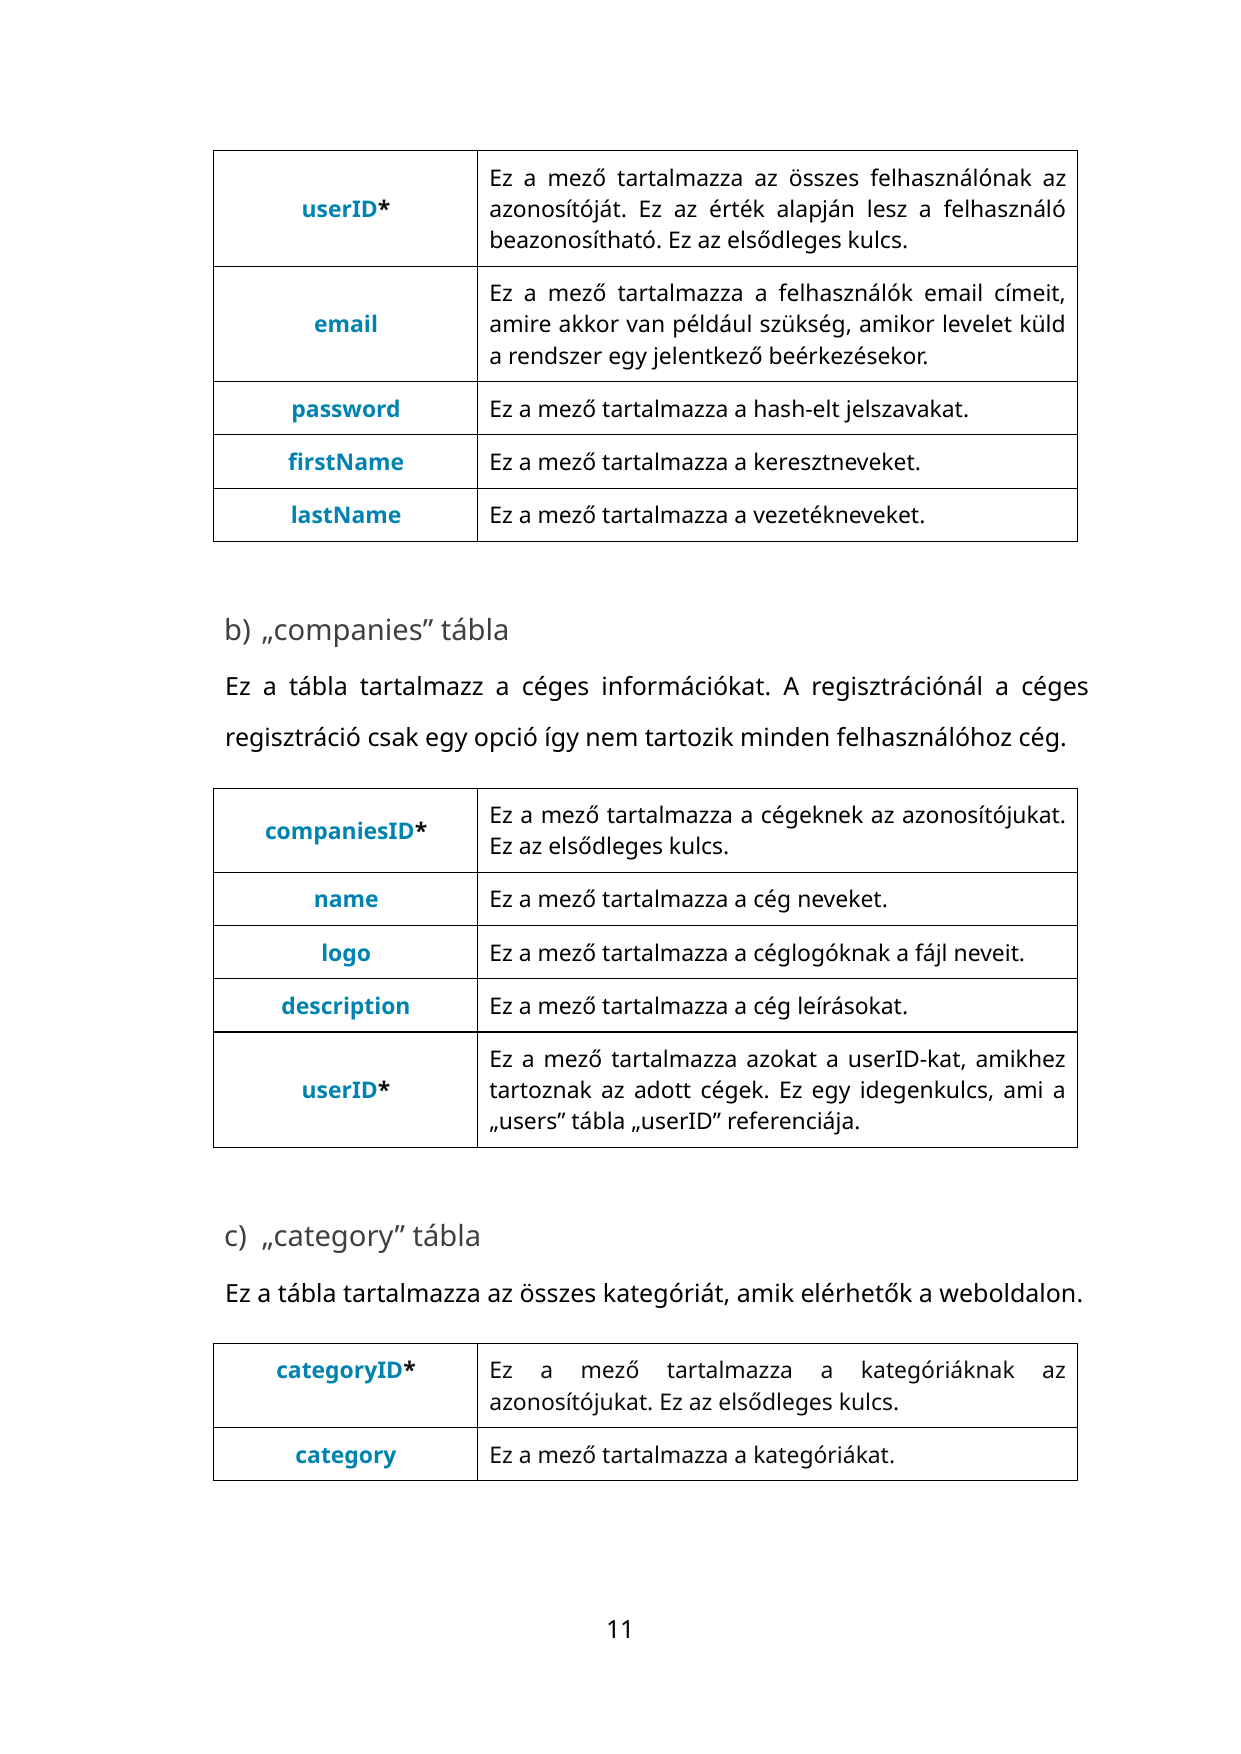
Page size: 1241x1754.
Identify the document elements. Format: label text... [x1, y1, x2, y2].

text Ez a tábla tartalmazza az összes kategóriát, amik elérhetők a weboldalon. [225, 1275, 1090, 1309]
table_cell userID* [214, 1033, 477, 1147]
subtitle „category” tábla [224, 1216, 1090, 1255]
table_cell Ez a mező tartalmazza a keresztneveket. [478, 435, 1077, 487]
table_cell Ez a mező tartalmazza a hash-elt jelszavakat. [478, 382, 1077, 434]
table_header Ez a mező tartalmazza a cégeknek az azonosítójukat. Ez az elsődleges kulcs. [478, 789, 1077, 872]
table_cell category [214, 1428, 477, 1480]
table_header categoryID* [214, 1344, 477, 1427]
table_cell name [214, 873, 477, 925]
table_cell Ez a mező tartalmazza a céglogóknak a fájl neveit. [478, 926, 1077, 978]
table_cell Ez a mező tartalmazza a cég neveket. [478, 873, 1077, 925]
table_cell Ez a mező tartalmazza a felhasználók email címeit, amire akkor van például szükség, amikor levelet küld a rendszer egy jelentkező beérkezésekor. [478, 267, 1077, 381]
table_header Ez a mező tartalmazza az összes felhasználónak az azonosítóját. Ez az érték alapján lesz a felhasználó beazonosítható. Ez az elsődleges kulcs. [478, 151, 1077, 266]
text Ez a tábla tartalmazz a céges információkat. A regisztrációnál a céges regisztráció csak egy opció így nem tartozik minden felhasználóhoz cég. [225, 669, 1090, 754]
table_cell email [214, 267, 477, 381]
table_cell Ez a mező tartalmazza a vezetékneveket. [478, 489, 1077, 541]
table_header companiesID* [214, 789, 477, 872]
table_header userID* [214, 151, 477, 266]
table_header Ez a mező tartalmazza a kategóriáknak az azonosítójukat. Ez az elsődleges kulcs. [478, 1344, 1077, 1427]
table_cell Ez a mező tartalmazza azokat a userID-kat, amikhez tartoznak az adott cégek. Ez egy idegenkulcs, ami a „users” tábla „userID” referenciája. [478, 1033, 1077, 1147]
table_cell description [214, 979, 477, 1031]
table_cell Ez a mező tartalmazza a cég leírásokat. [478, 979, 1077, 1031]
table_cell password [214, 382, 477, 434]
table_cell lastName [214, 489, 477, 541]
table_cell logo [214, 926, 477, 978]
table_cell Ez a mező tartalmazza a kategóriákat. [478, 1428, 1077, 1480]
table_cell firstName [214, 435, 477, 487]
subtitle „companies” tábla [224, 609, 1090, 649]
